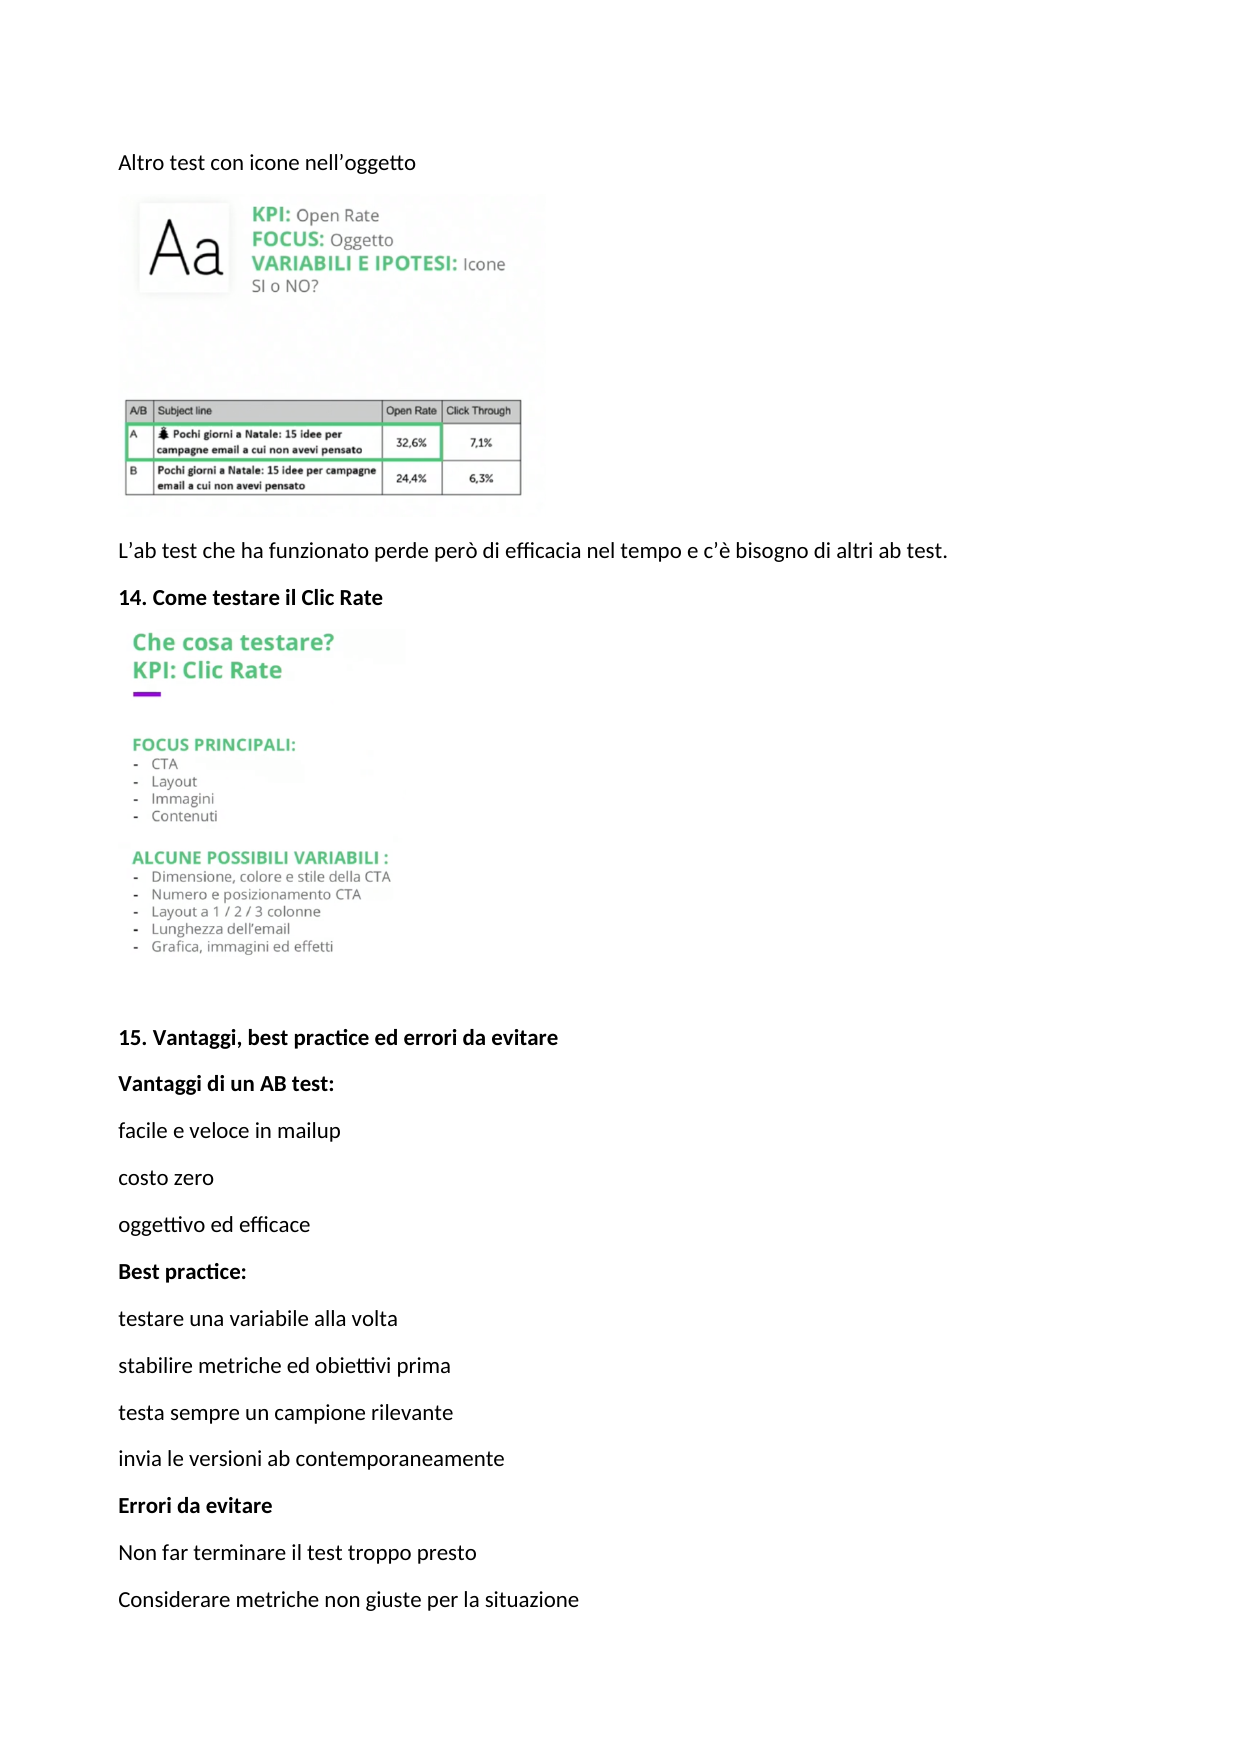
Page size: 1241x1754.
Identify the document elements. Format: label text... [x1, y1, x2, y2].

text testa sempre un campione rilevante [118, 1398, 1122, 1426]
text Considerare metriche non giuste per la situazione [118, 1585, 1122, 1613]
text 15. Vantaggi, best practice ed errori da evitare [118, 1023, 1122, 1051]
text invia le versioni ab contemporaneamente [118, 1444, 1122, 1473]
text facile e veloce in mailup [118, 1116, 1122, 1144]
text 14. Come testare il Clic Rate [118, 583, 1122, 611]
text oggettivo ed efficace [118, 1210, 1122, 1238]
text Best practice: [118, 1257, 1122, 1285]
text Vantaggi di un AB test: [118, 1069, 1122, 1098]
text costo zero [118, 1163, 1122, 1191]
text L’ab test che ha funzionato perde però di efficacia nel tempo e c’è bisogno di altri ab test. [118, 536, 1122, 564]
text Non far terminare il test troppo presto [118, 1538, 1122, 1566]
picture [118, 629, 406, 957]
picture [118, 194, 547, 517]
text testare una variabile alla volta [118, 1304, 1122, 1332]
text Errori da evitare [118, 1491, 1122, 1519]
text stabilire metriche ed obiettivi prima [118, 1351, 1122, 1379]
text Altro test con icone nell’oggetto [118, 148, 1122, 176]
